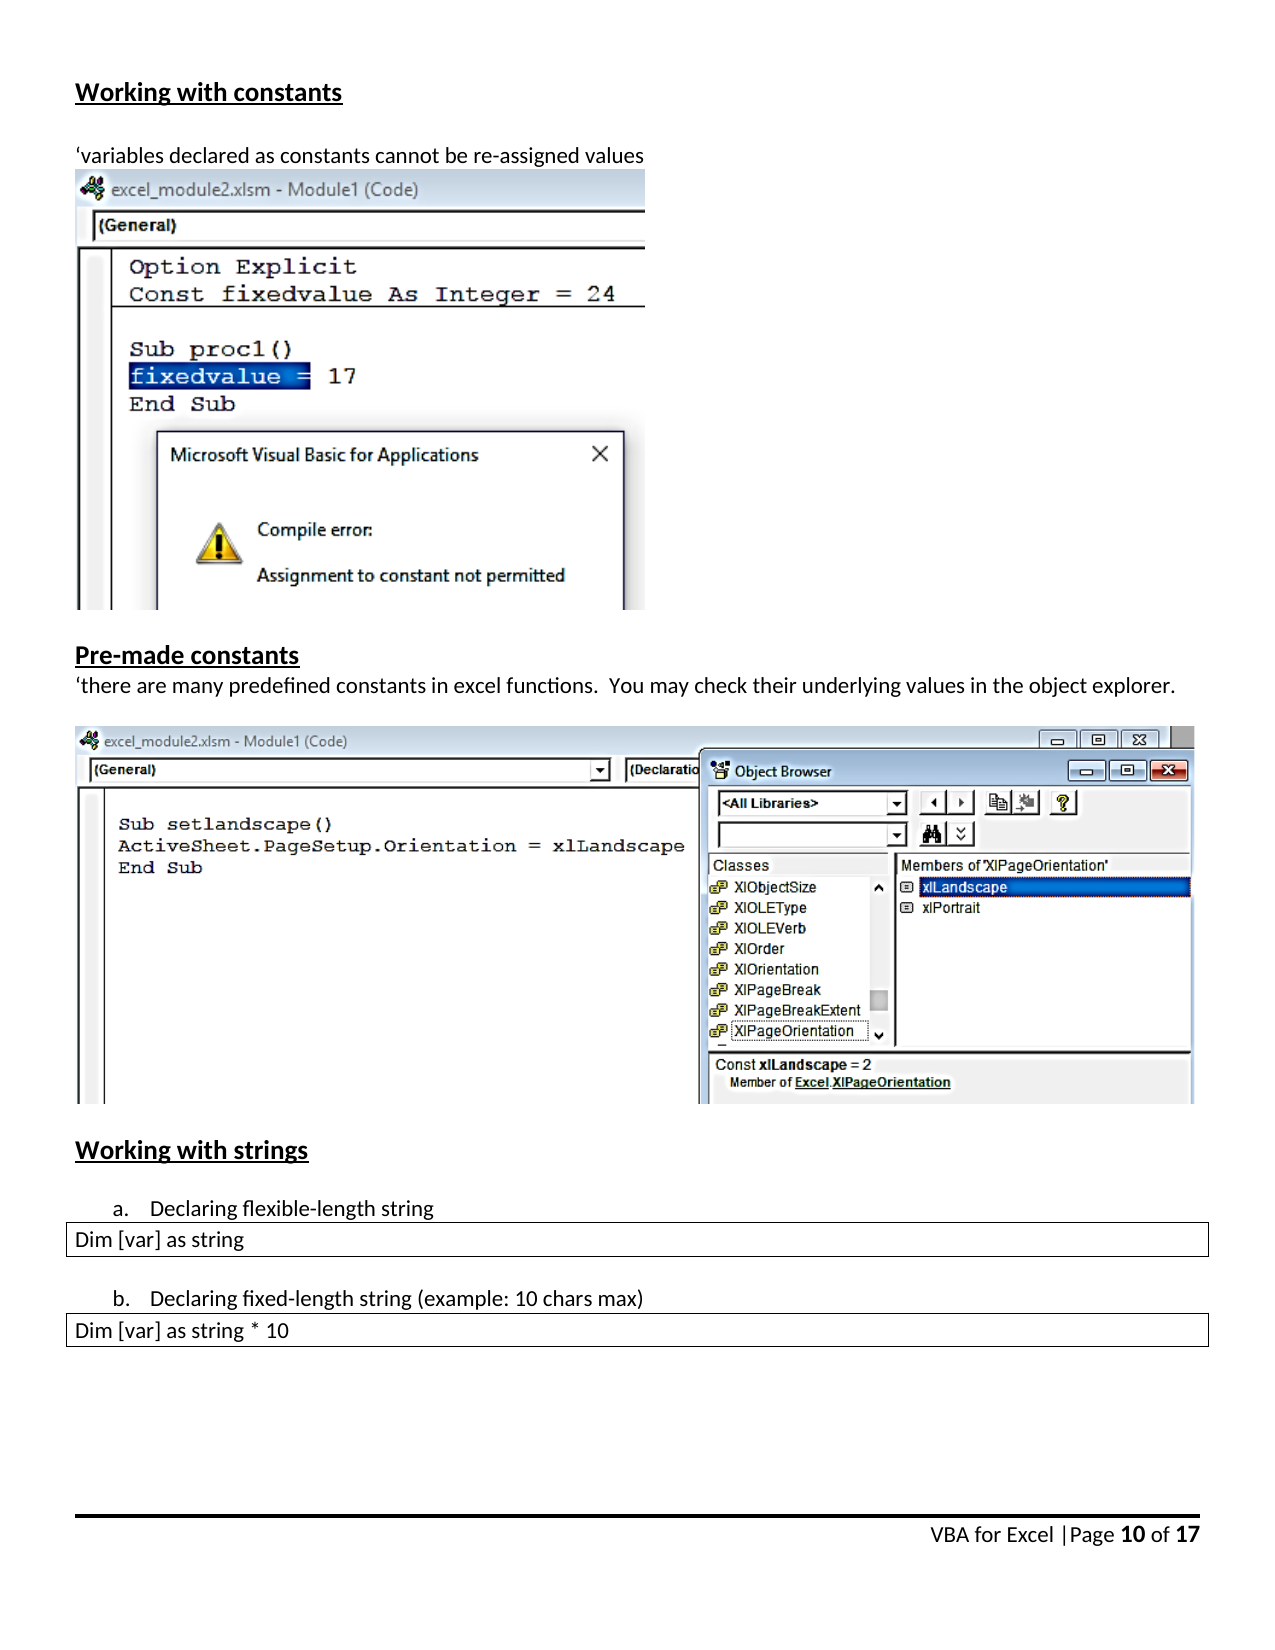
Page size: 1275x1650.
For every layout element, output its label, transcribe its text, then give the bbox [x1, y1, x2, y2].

text Dim [var] as string * 10 [67, 1314, 1208, 1346]
text Pre-made constants [75, 638, 1200, 671]
picture [75, 169, 645, 610]
text Working with constants [75, 75, 1200, 108]
list Declaring flexible-length string [112, 1194, 1200, 1222]
text ‘variables declared as constants cannot be re-assigned values [75, 141, 1200, 169]
text Dim [var] as string [67, 1223, 1208, 1256]
list Declaring fixed-length string (example: 10 chars max) [112, 1284, 1200, 1313]
picture [75, 726, 1195, 1104]
text ‘there are many predefined constants in excel functions. You may check their underlying values in the object explorer. [75, 671, 1200, 699]
text Working with strings [75, 1133, 1200, 1166]
